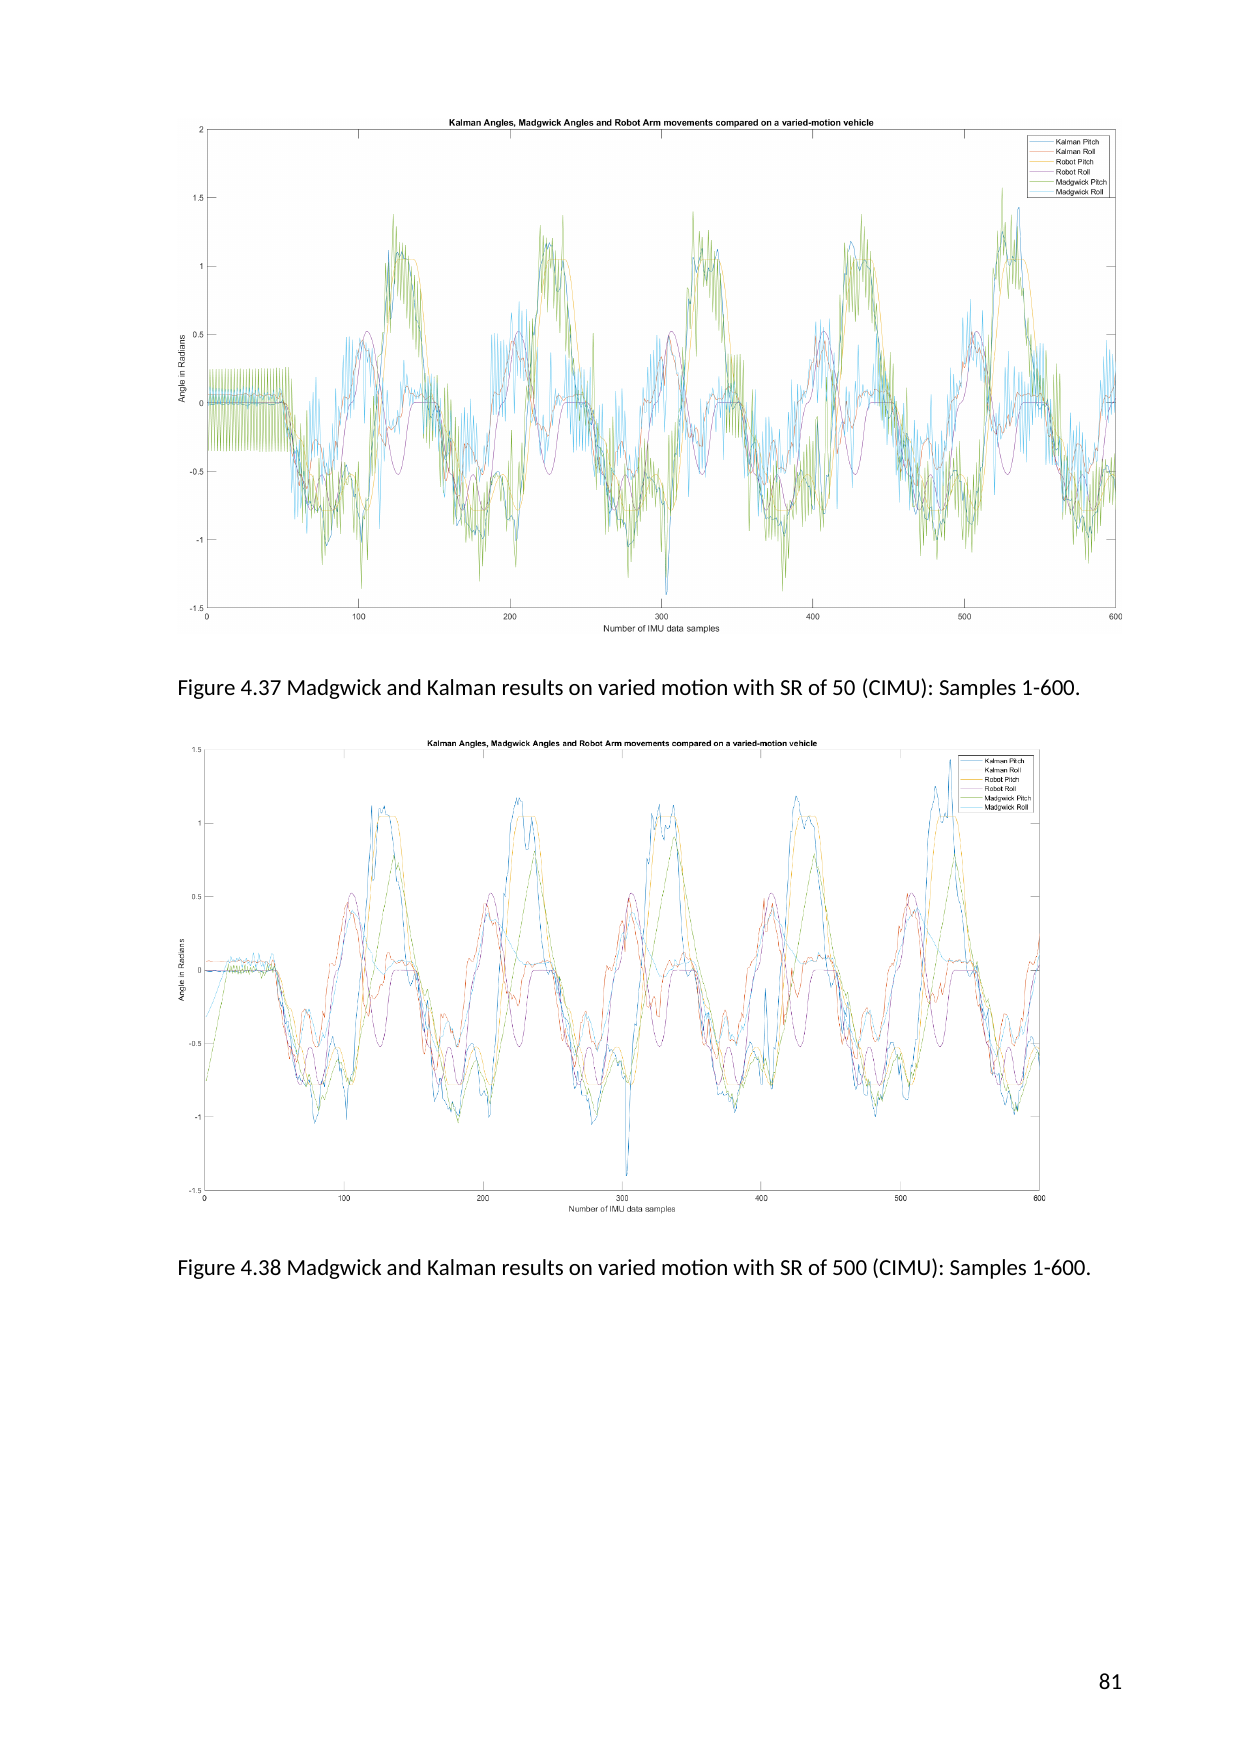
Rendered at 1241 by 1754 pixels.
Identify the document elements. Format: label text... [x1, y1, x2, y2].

picture [177, 739, 1046, 1214]
picture [177, 118, 1123, 634]
